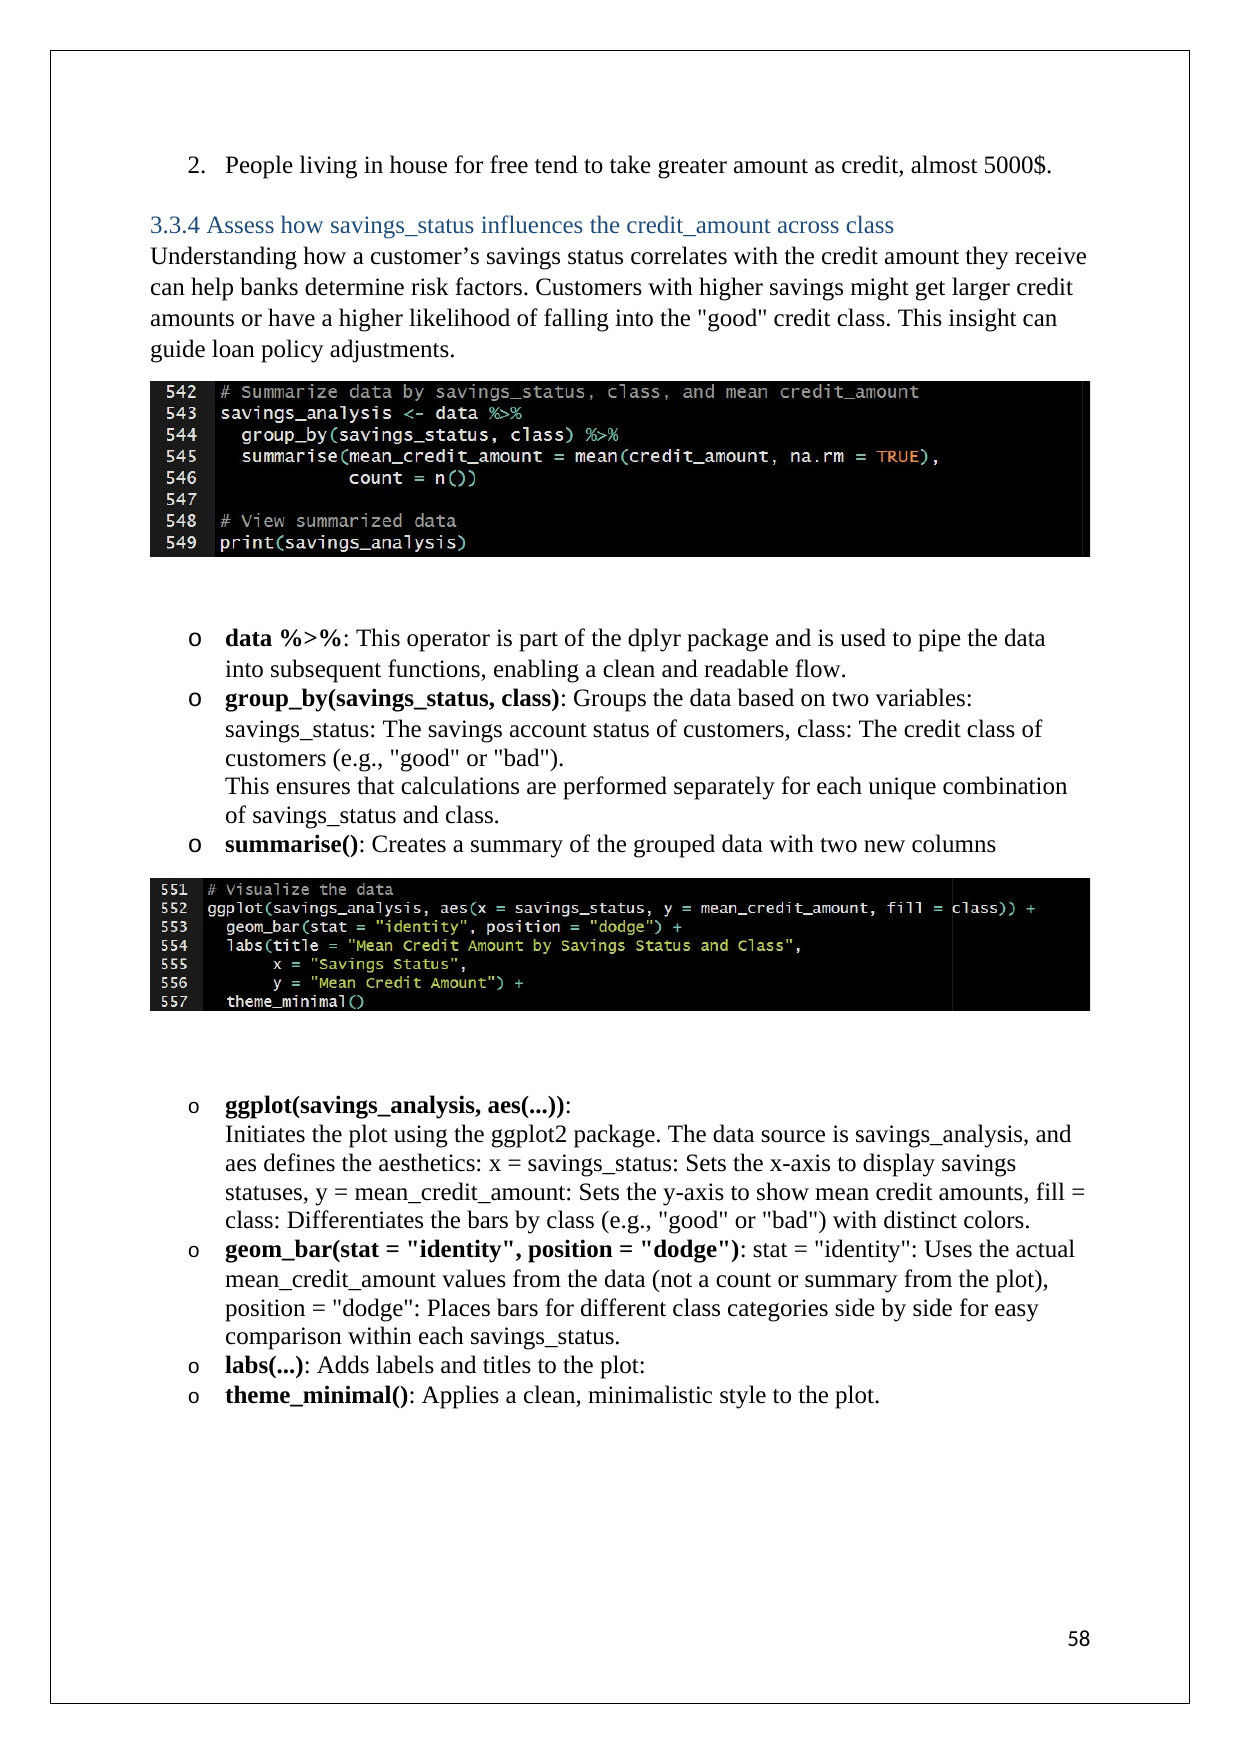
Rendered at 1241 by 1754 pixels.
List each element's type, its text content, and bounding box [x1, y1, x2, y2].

text Understanding how a customer’s savings status correlates with the credit amount they receive can help banks determine risk factors. Customers with higher savings might get larger credit amounts or have a higher likelihood of falling into the "good" credit class. This insight can guide loan policy adjustments. [150, 241, 1090, 363]
list People living in house for free tend to take greater amount as credit, almost 5000$. [187, 150, 1090, 179]
subtitle 3.3.4 Assess how savings_status influences the credit_amount across class [150, 210, 1090, 238]
list data %>%: This operator is part of the dplyr package and is used to pipe the data into subsequent functions, enabling a clean and readable flow. [187, 623, 1090, 683]
picture [150, 381, 1091, 557]
list ggplot(savings_analysis, aes(...)): Initiates the plot using the ggplot2 package. The data source is savings_analysis, and aes defines the aesthetics: x = savings_status: Sets the x-axis to display savings statuses, y = mean_credit_amount: Sets the y-axis to show mean credit amounts, fill = class: Differentiates the bars by class (e.g., "good" or "bad") with distinct colors. [187, 1090, 1090, 1234]
list summarise(): Creates a summary of the grouped data with two new columns [187, 829, 1090, 860]
list labs(...): Adds labels and titles to the plot: [187, 1350, 1090, 1380]
picture [150, 878, 1091, 1011]
list geom_bar(stat = "identity", position = "dodge"): stat = "identity": Uses the actual mean_credit_amount values from the data (not a count or summary from the plot), position = "dodge": Places bars for different class categories side by side for easy comparison within each savings_status. [187, 1234, 1090, 1350]
list theme_minimal(): Applies a clean, minimalistic style to the plot. [187, 1380, 1090, 1409]
list group_by(savings_status, class): Groups the data based on two variables: savings_status: The savings account status of customers, class: The credit class of customers (e.g., "good" or "bad"). This ensures that calculations are performed separately for each unique combination of savings_status and class. [187, 683, 1090, 829]
